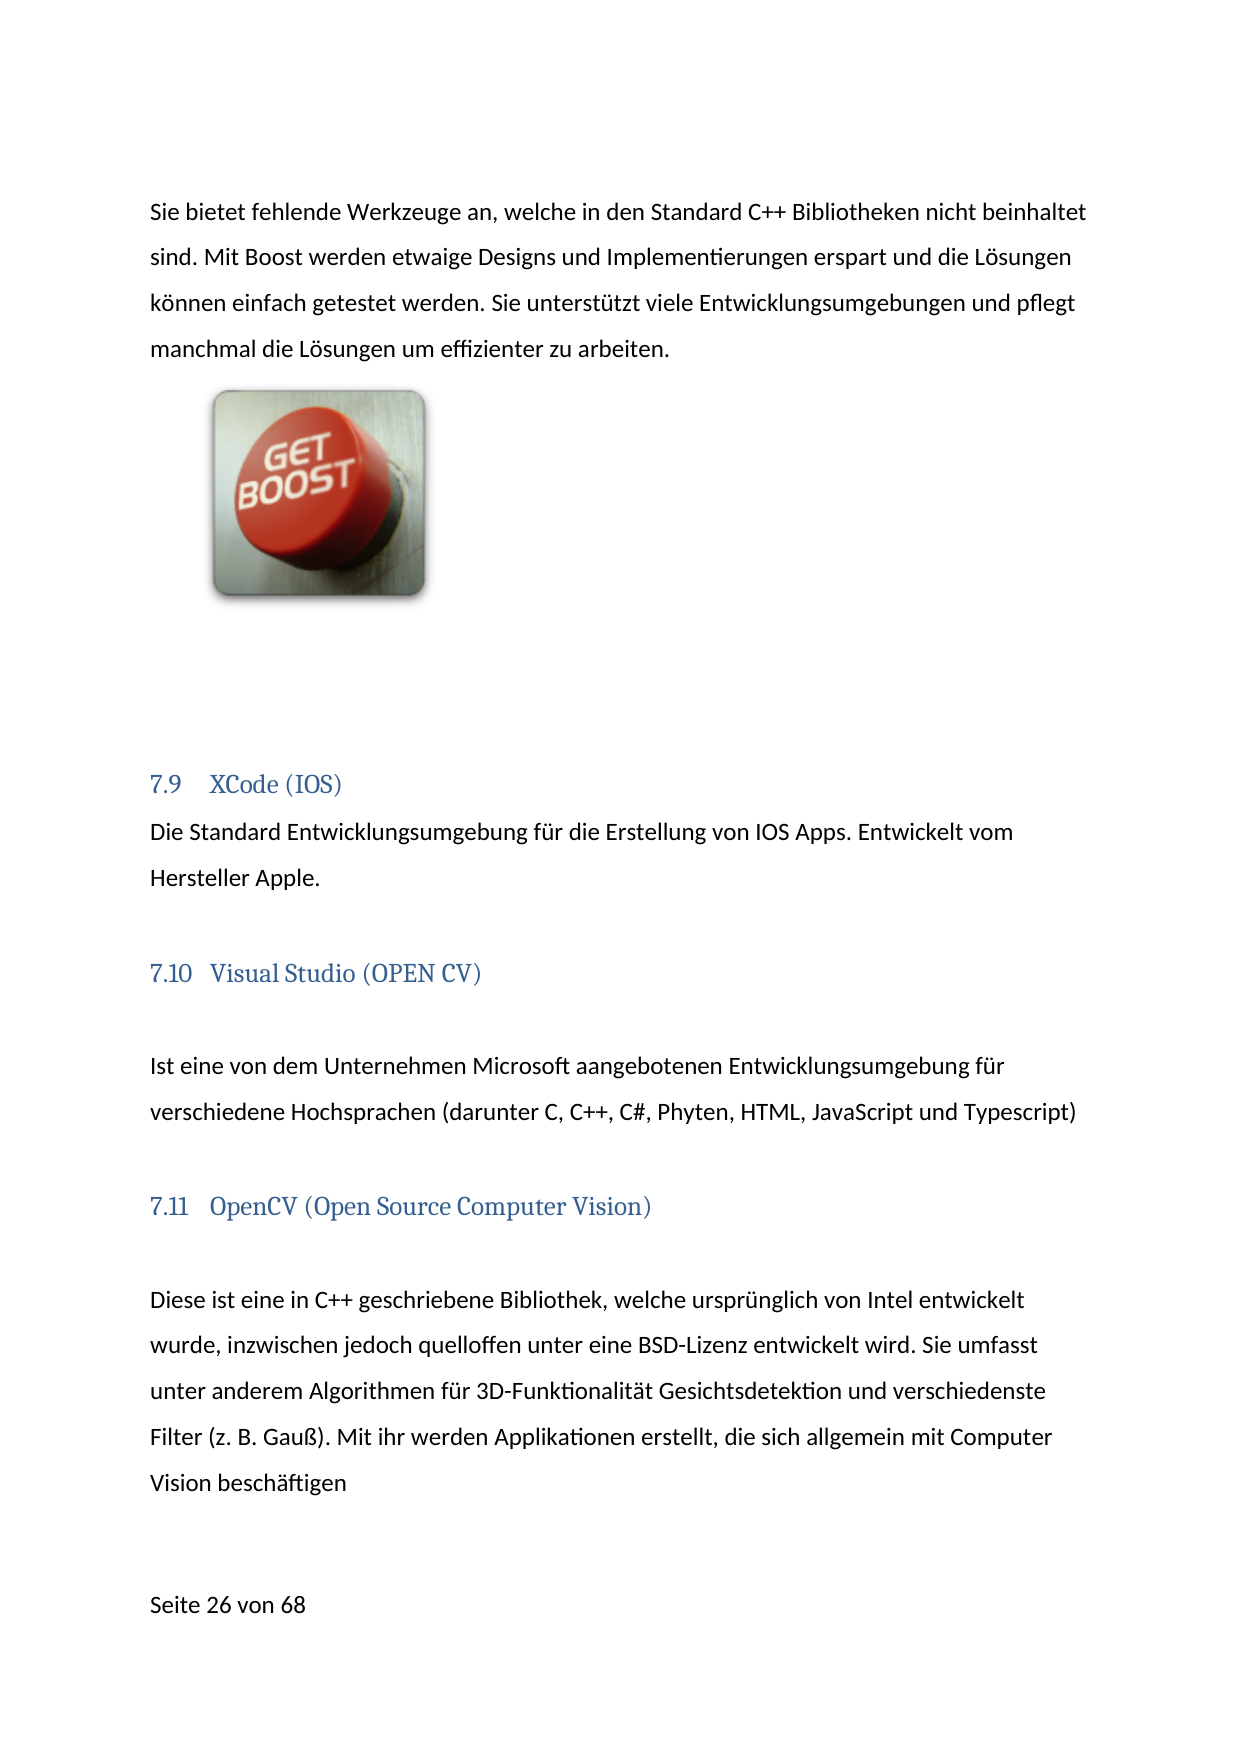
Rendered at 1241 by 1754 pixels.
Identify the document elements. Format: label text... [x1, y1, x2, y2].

text Diese ist eine in C++ geschriebene Bibliothek, welche ursprünglich von Intel entwickelt wurde, inzwischen jedoch quelloffen unter eine BSD-Lizenz entwickelt wird. Sie umfasst unter anderem Algorithmen für 3D-Funktionalität Gesichtsdetektion und verschiedenste Filter (z. B. Gauß). Mit ihr werden Applikationen erstellt, die sich allgemein mit Computer Vision beschäftigen [150, 1284, 1090, 1497]
text Ist eine von dem Unternehmen Microsoft aangebotenen Entwicklungsumgebung für verschiedene Hochsprachen (darunter C, C++, C#, Phyten, HTML, JavaScript und Typescript) [150, 1050, 1090, 1126]
subtitle OpenCV (Open Source Computer Vision) [150, 1191, 1090, 1222]
subtitle XCode (IOS) [150, 769, 1090, 801]
text Sie bietet fehlende Werkzeuge an, welche in den Standard C++ Bibliotheken nicht beinhaltet sind. Mit Boost werden etwaige Designs und Implementierungen erspart und die Lösungen können einfach getestet werden. Sie unterstützt viele Entwicklungsumgebungen und pflegt manchmal die Lösungen um effizienter zu arbeiten. [150, 196, 1090, 363]
text Die Standard Entwicklungsumgebung für die Erstellung von IOS Apps. Entwickelt vom Hersteller Apple. [150, 816, 1090, 892]
picture [150, 378, 489, 613]
subtitle Visual Studio (OPEN CV) [150, 958, 1090, 989]
